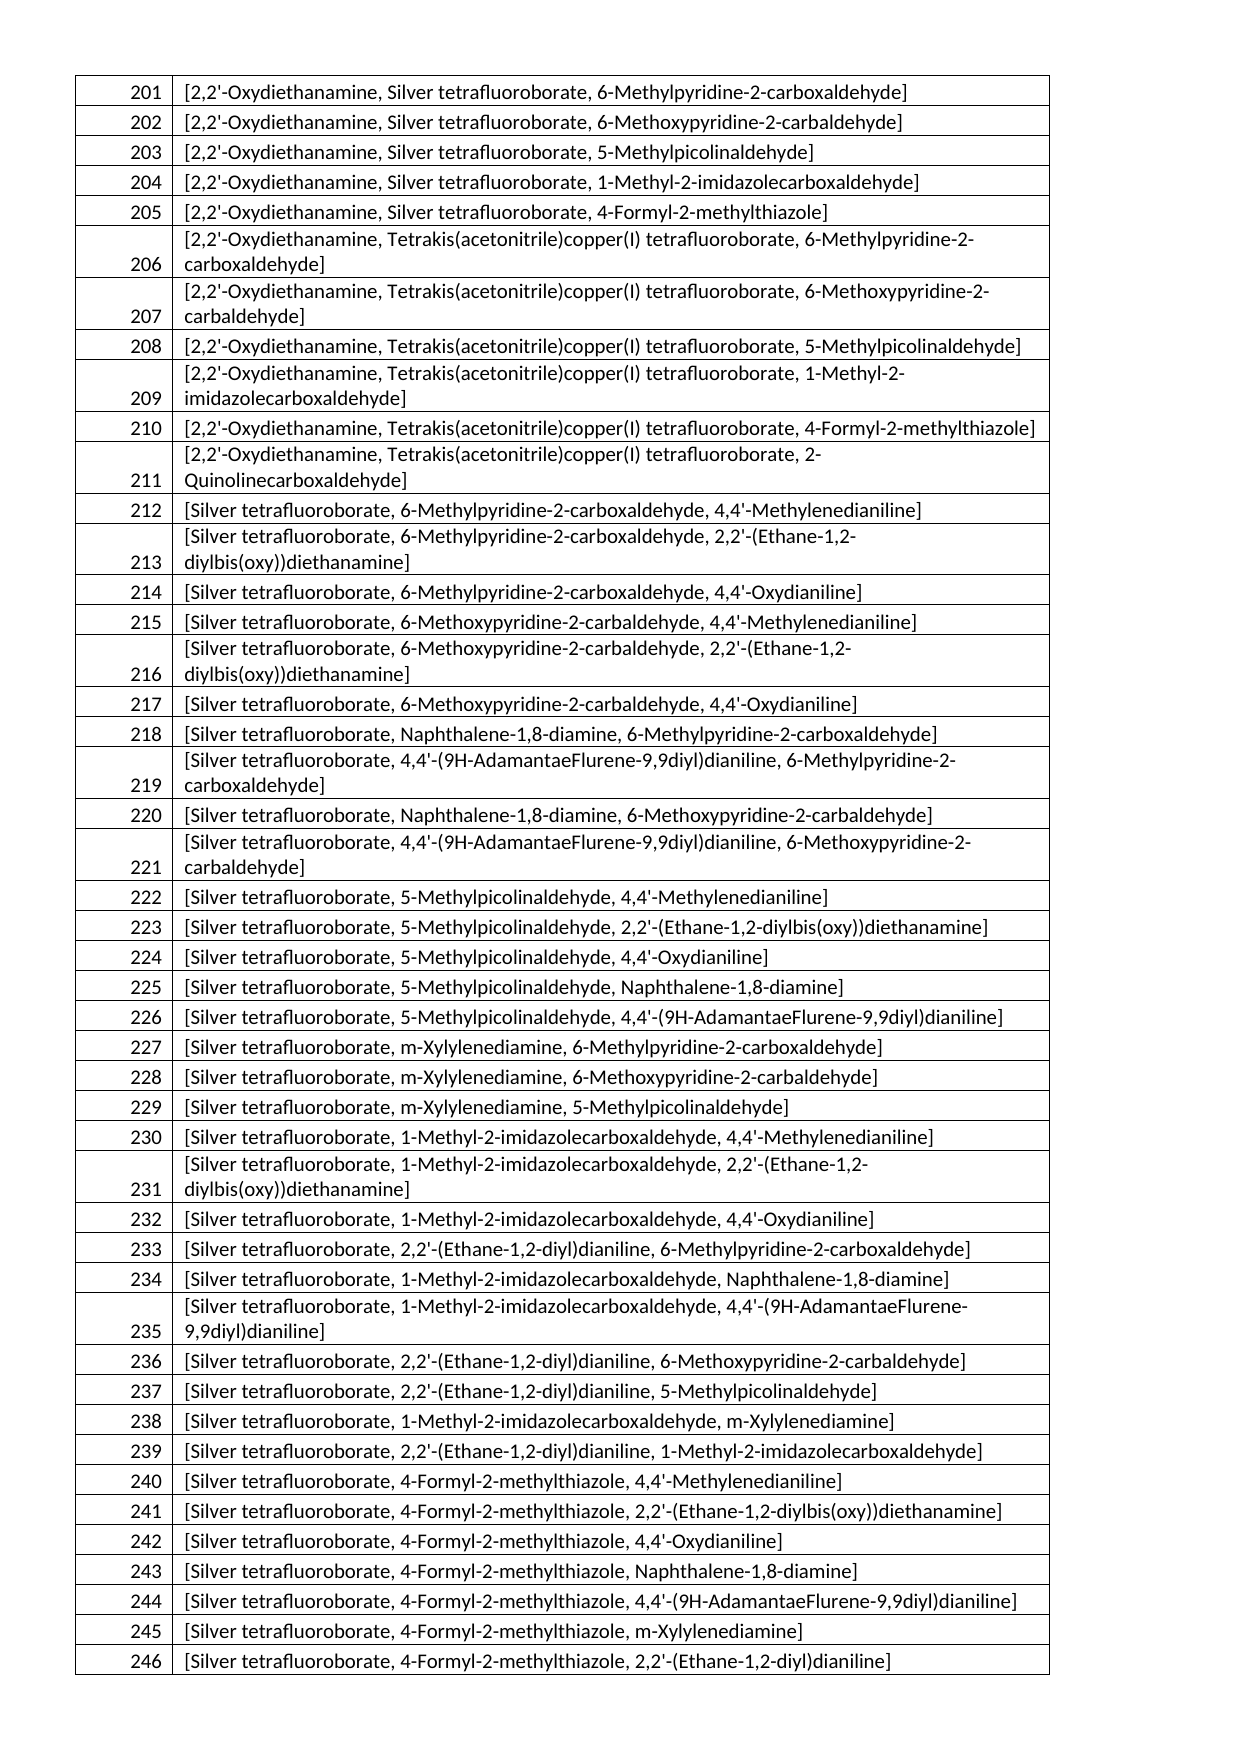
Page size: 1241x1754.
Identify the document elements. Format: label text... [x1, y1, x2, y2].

table_cell [Silver tetrafluoroborate, 5-Methylpicolinaldehyde, 4,4'-Methylenedianiline] [173, 881, 1049, 910]
table_cell [2,2'-Oxydiethanamine, Tetrakis(acetonitrile)copper(I) tetrafluoroborate, 5-Methylpicolinaldehyde] [173, 330, 1049, 359]
table_cell [Silver tetrafluoroborate, m-Xylylenediamine, 5-Methylpicolinaldehyde] [173, 1091, 1049, 1120]
table_cell [Silver tetrafluoroborate, 4,4'-(9H-AdamantaeFlurene-9,9diyl)dianiline, 6-Methylpyridine-2-carboxaldehyde] [173, 747, 1049, 798]
table_cell [Silver tetrafluoroborate, 1-Methyl-2-imidazolecarboxaldehyde, m-Xylylenediamine] [173, 1405, 1049, 1434]
table_cell [2,2'-Oxydiethanamine, Silver tetrafluoroborate, 5-Methylpicolinaldehyde] [173, 136, 1049, 165]
table_cell 241 [76, 1495, 172, 1524]
table_cell 201 [76, 76, 172, 105]
table_cell [2,2'-Oxydiethanamine, Silver tetrafluoroborate, 6-Methoxypyridine-2-carbaldehyde] [173, 106, 1049, 135]
table_cell [Silver tetrafluoroborate, 6-Methylpyridine-2-carboxaldehyde, 4,4'-Methylenedianiline] [173, 494, 1049, 522]
table_cell 226 [76, 1001, 172, 1030]
table_cell 223 [76, 911, 172, 940]
table_cell [Silver tetrafluoroborate, 2,2'-(Ethane-1,2-diyl)dianiline, 6-Methoxypyridine-2-carbaldehyde] [173, 1345, 1049, 1374]
table_cell [Silver tetrafluoroborate, 5-Methylpicolinaldehyde, 4,4'-Oxydianiline] [173, 941, 1049, 970]
table_cell [Silver tetrafluoroborate, 5-Methylpicolinaldehyde, 4,4'-(9H-AdamantaeFlurene-9,9diyl)dianiline] [173, 1001, 1049, 1030]
table_cell [Silver tetrafluoroborate, 4-Formyl-2-methylthiazole, 4,4'-(9H-AdamantaeFlurene-9,9diyl)dianiline] [173, 1585, 1049, 1614]
table_cell 242 [76, 1525, 172, 1554]
table_cell [Silver tetrafluoroborate, m-Xylylenediamine, 6-Methoxypyridine-2-carbaldehyde] [173, 1061, 1049, 1090]
table_cell 245 [76, 1615, 172, 1644]
table_cell 207 [76, 278, 172, 329]
table_cell [Silver tetrafluoroborate, 4,4'-(9H-AdamantaeFlurene-9,9diyl)dianiline, 6-Methoxypyridine-2-carbaldehyde] [173, 829, 1049, 880]
table_cell 209 [76, 360, 172, 411]
table_cell 224 [76, 941, 172, 970]
table_cell 205 [76, 196, 172, 225]
table_cell 206 [76, 226, 172, 277]
table_cell 230 [76, 1121, 172, 1150]
table_cell [2,2'-Oxydiethanamine, Tetrakis(acetonitrile)copper(I) tetrafluoroborate, 4-Formyl-2-methylthiazole] [173, 412, 1049, 441]
table_cell [Silver tetrafluoroborate, 1-Methyl-2-imidazolecarboxaldehyde, 2,2'-(Ethane-1,2-diylbis(oxy))diethanamine] [173, 1151, 1049, 1202]
table_cell [2,2'-Oxydiethanamine, Tetrakis(acetonitrile)copper(I) tetrafluoroborate, 1-Methyl-2-imidazolecarboxaldehyde] [173, 360, 1049, 411]
table_cell [Silver tetrafluoroborate, 4-Formyl-2-methylthiazole, Naphthalene-1,8-diamine] [173, 1555, 1049, 1584]
table_cell 211 [76, 442, 172, 492]
table_cell [Silver tetrafluoroborate, 5-Methylpicolinaldehyde, 2,2'-(Ethane-1,2-diylbis(oxy))diethanamine] [173, 911, 1049, 940]
table_cell 217 [76, 687, 172, 716]
table_cell 225 [76, 971, 172, 1000]
table_cell [Silver tetrafluoroborate, 2,2'-(Ethane-1,2-diyl)dianiline, 6-Methylpyridine-2-carboxaldehyde] [173, 1233, 1049, 1262]
table_cell [Silver tetrafluoroborate, 6-Methoxypyridine-2-carbaldehyde, 4,4'-Methylenedianiline] [173, 605, 1049, 634]
table_cell 213 [76, 524, 172, 574]
table_cell [Silver tetrafluoroborate, 4-Formyl-2-methylthiazole, 4,4'-Oxydianiline] [173, 1525, 1049, 1554]
table_cell 228 [76, 1061, 172, 1090]
table_cell [Silver tetrafluoroborate, 1-Methyl-2-imidazolecarboxaldehyde, 4,4'-Methylenedianiline] [173, 1121, 1049, 1150]
table_cell [2,2'-Oxydiethanamine, Tetrakis(acetonitrile)copper(I) tetrafluoroborate, 2-Quinolinecarboxaldehyde] [173, 442, 1049, 492]
table_cell [Silver tetrafluoroborate, 6-Methylpyridine-2-carboxaldehyde, 4,4'-Oxydianiline] [173, 575, 1049, 604]
table_cell 208 [76, 330, 172, 359]
table_cell 234 [76, 1263, 172, 1292]
table_cell [Silver tetrafluoroborate, 2,2'-(Ethane-1,2-diyl)dianiline, 1-Methyl-2-imidazolecarboxaldehyde] [173, 1435, 1049, 1464]
table_cell 202 [76, 106, 172, 135]
table_cell [Silver tetrafluoroborate, 5-Methylpicolinaldehyde, Naphthalene-1,8-diamine] [173, 971, 1049, 1000]
table_cell 219 [76, 747, 172, 798]
table_cell 203 [76, 136, 172, 165]
table_cell 237 [76, 1375, 172, 1404]
table_cell [Silver tetrafluoroborate, 4-Formyl-2-methylthiazole, 2,2'-(Ethane-1,2-diyl)dianiline] [173, 1645, 1049, 1674]
table_cell [2,2'-Oxydiethanamine, Tetrakis(acetonitrile)copper(I) tetrafluoroborate, 6-Methylpyridine-2-carboxaldehyde] [173, 226, 1049, 277]
table_cell [Silver tetrafluoroborate, 6-Methoxypyridine-2-carbaldehyde, 2,2'-(Ethane-1,2-diylbis(oxy))diethanamine] [173, 635, 1049, 686]
table_cell 243 [76, 1555, 172, 1584]
table_cell 238 [76, 1405, 172, 1434]
table_cell 229 [76, 1091, 172, 1120]
table_cell [2,2'-Oxydiethanamine, Silver tetrafluoroborate, 4-Formyl-2-methylthiazole] [173, 196, 1049, 225]
table_cell [Silver tetrafluoroborate, 1-Methyl-2-imidazolecarboxaldehyde, 4,4'-(9H-AdamantaeFlurene-9,9diyl)dianiline] [173, 1293, 1049, 1344]
table_cell [Silver tetrafluoroborate, 1-Methyl-2-imidazolecarboxaldehyde, Naphthalene-1,8-diamine] [173, 1263, 1049, 1292]
table_cell 216 [76, 635, 172, 686]
table_cell [Silver tetrafluoroborate, 4-Formyl-2-methylthiazole, 2,2'-(Ethane-1,2-diylbis(oxy))diethanamine] [173, 1495, 1049, 1524]
table_cell 246 [76, 1645, 172, 1674]
table_cell [Silver tetrafluoroborate, 4-Formyl-2-methylthiazole, m-Xylylenediamine] [173, 1615, 1049, 1644]
table_cell [Silver tetrafluoroborate, 1-Methyl-2-imidazolecarboxaldehyde, 4,4'-Oxydianiline] [173, 1203, 1049, 1232]
table_cell 244 [76, 1585, 172, 1614]
table_cell [Silver tetrafluoroborate, m-Xylylenediamine, 6-Methylpyridine-2-carboxaldehyde] [173, 1031, 1049, 1060]
table_cell 210 [76, 412, 172, 441]
table_cell 212 [76, 494, 172, 522]
table_cell 218 [76, 717, 172, 746]
table_cell 236 [76, 1345, 172, 1374]
table_cell [Silver tetrafluoroborate, Naphthalene-1,8-diamine, 6-Methylpyridine-2-carboxaldehyde] [173, 717, 1049, 746]
table_cell [Silver tetrafluoroborate, Naphthalene-1,8-diamine, 6-Methoxypyridine-2-carbaldehyde] [173, 799, 1049, 828]
table_cell 220 [76, 799, 172, 828]
table_cell [2,2'-Oxydiethanamine, Silver tetrafluoroborate, 1-Methyl-2-imidazolecarboxaldehyde] [173, 166, 1049, 195]
table_cell 235 [76, 1293, 172, 1344]
table_cell 233 [76, 1233, 172, 1262]
table_cell [Silver tetrafluoroborate, 2,2'-(Ethane-1,2-diyl)dianiline, 5-Methylpicolinaldehyde] [173, 1375, 1049, 1404]
table_cell [2,2'-Oxydiethanamine, Silver tetrafluoroborate, 6-Methylpyridine-2-carboxaldehyde] [173, 76, 1049, 105]
table_cell 239 [76, 1435, 172, 1464]
table_cell [Silver tetrafluoroborate, 4-Formyl-2-methylthiazole, 4,4'-Methylenedianiline] [173, 1465, 1049, 1494]
table_cell [Silver tetrafluoroborate, 6-Methylpyridine-2-carboxaldehyde, 2,2'-(Ethane-1,2-diylbis(oxy))diethanamine] [173, 524, 1049, 574]
table_cell [2,2'-Oxydiethanamine, Tetrakis(acetonitrile)copper(I) tetrafluoroborate, 6-Methoxypyridine-2-carbaldehyde] [173, 278, 1049, 329]
table_cell 215 [76, 605, 172, 634]
table_cell 222 [76, 881, 172, 910]
table_cell 231 [76, 1151, 172, 1202]
table_cell 221 [76, 829, 172, 880]
table_cell 232 [76, 1203, 172, 1232]
table_cell [Silver tetrafluoroborate, 6-Methoxypyridine-2-carbaldehyde, 4,4'-Oxydianiline] [173, 687, 1049, 716]
table_cell 240 [76, 1465, 172, 1494]
table_cell 214 [76, 575, 172, 604]
table_cell 204 [76, 166, 172, 195]
table_cell 227 [76, 1031, 172, 1060]
